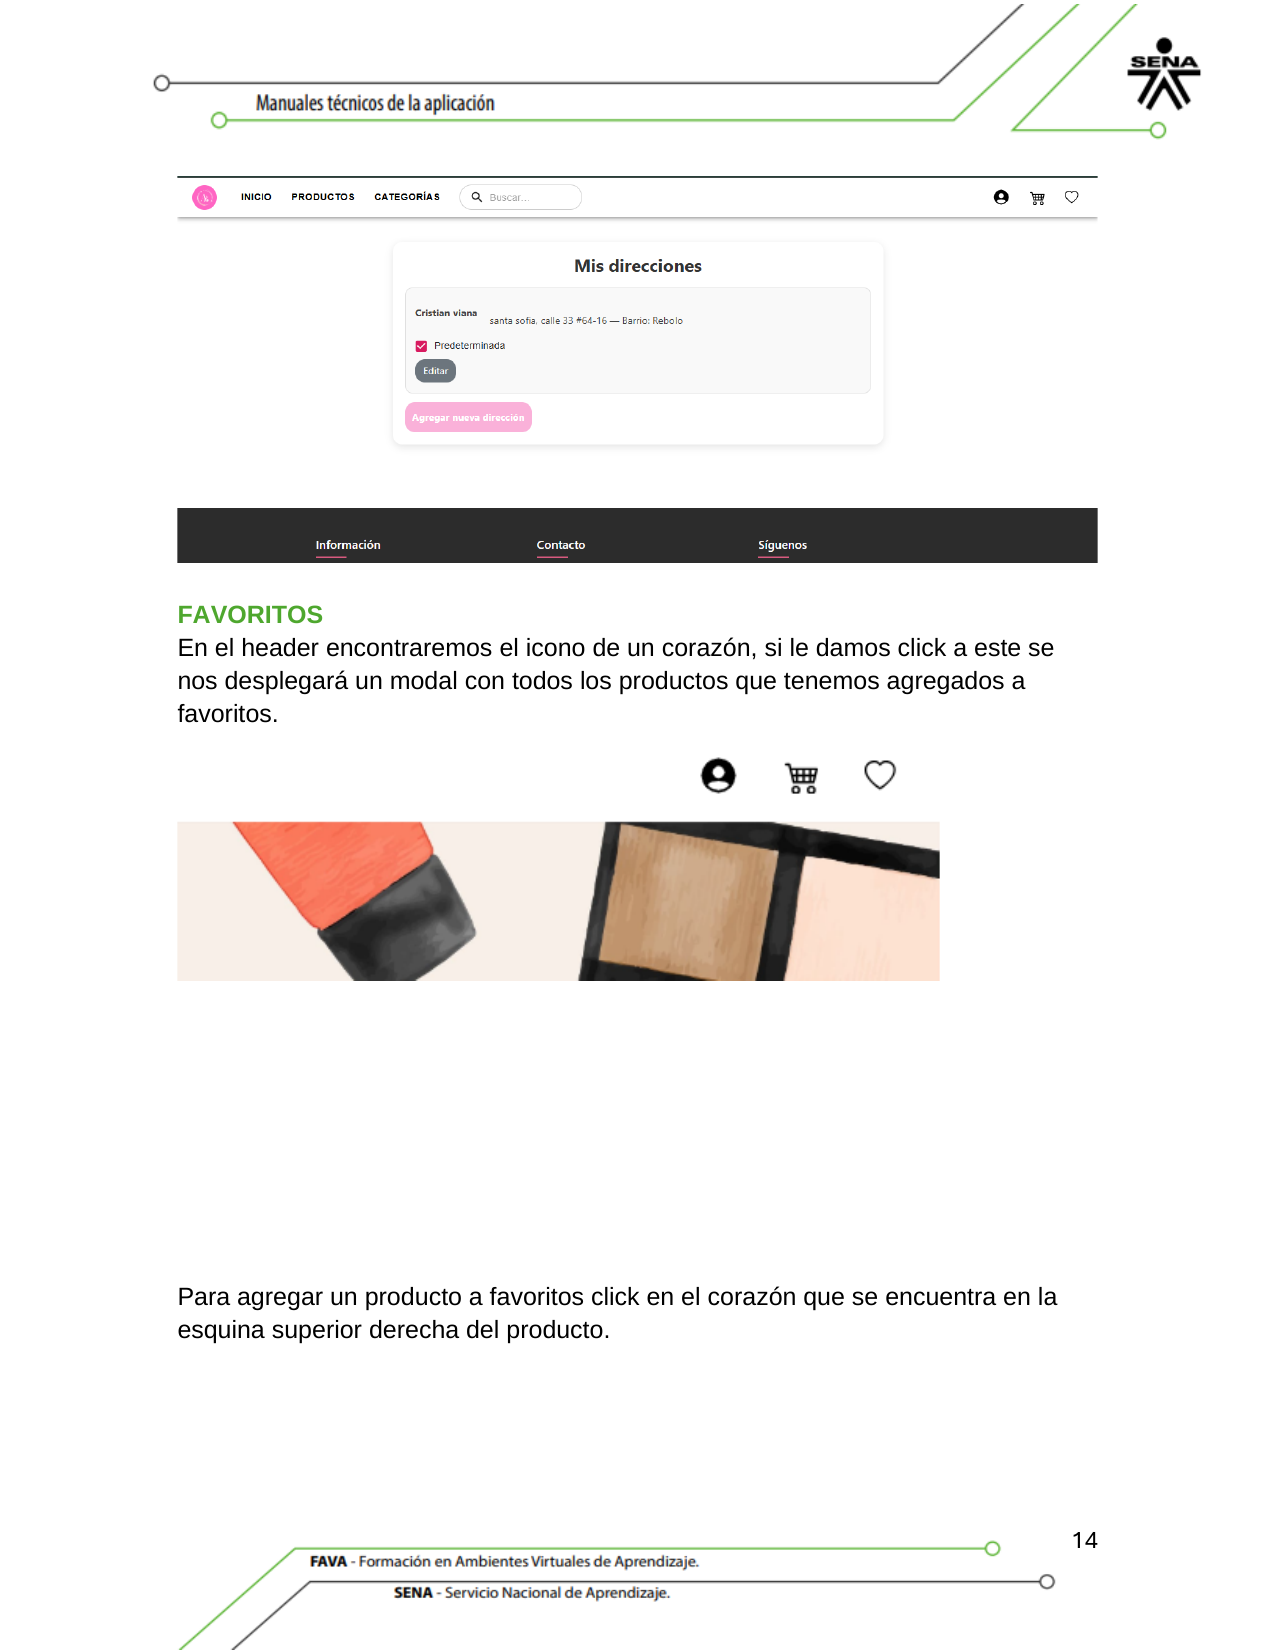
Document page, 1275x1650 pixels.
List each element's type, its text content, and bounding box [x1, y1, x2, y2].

text Para agregar un producto a favoritos click en el corazón que se encuentra en la esquina superior derecha del producto. [177, 1282, 1098, 1344]
picture [177, 731, 940, 981]
text FAVORITOS [177, 600, 1098, 628]
text En el header encontraremos el icono de un corazón, si le damos click a este se nos desplegará un modal con todos los productos que tenemos agregados a favoritos. [177, 633, 1098, 728]
picture [63, 1512, 1080, 1650]
picture [177, 176, 1098, 563]
picture [97, 4, 1259, 166]
